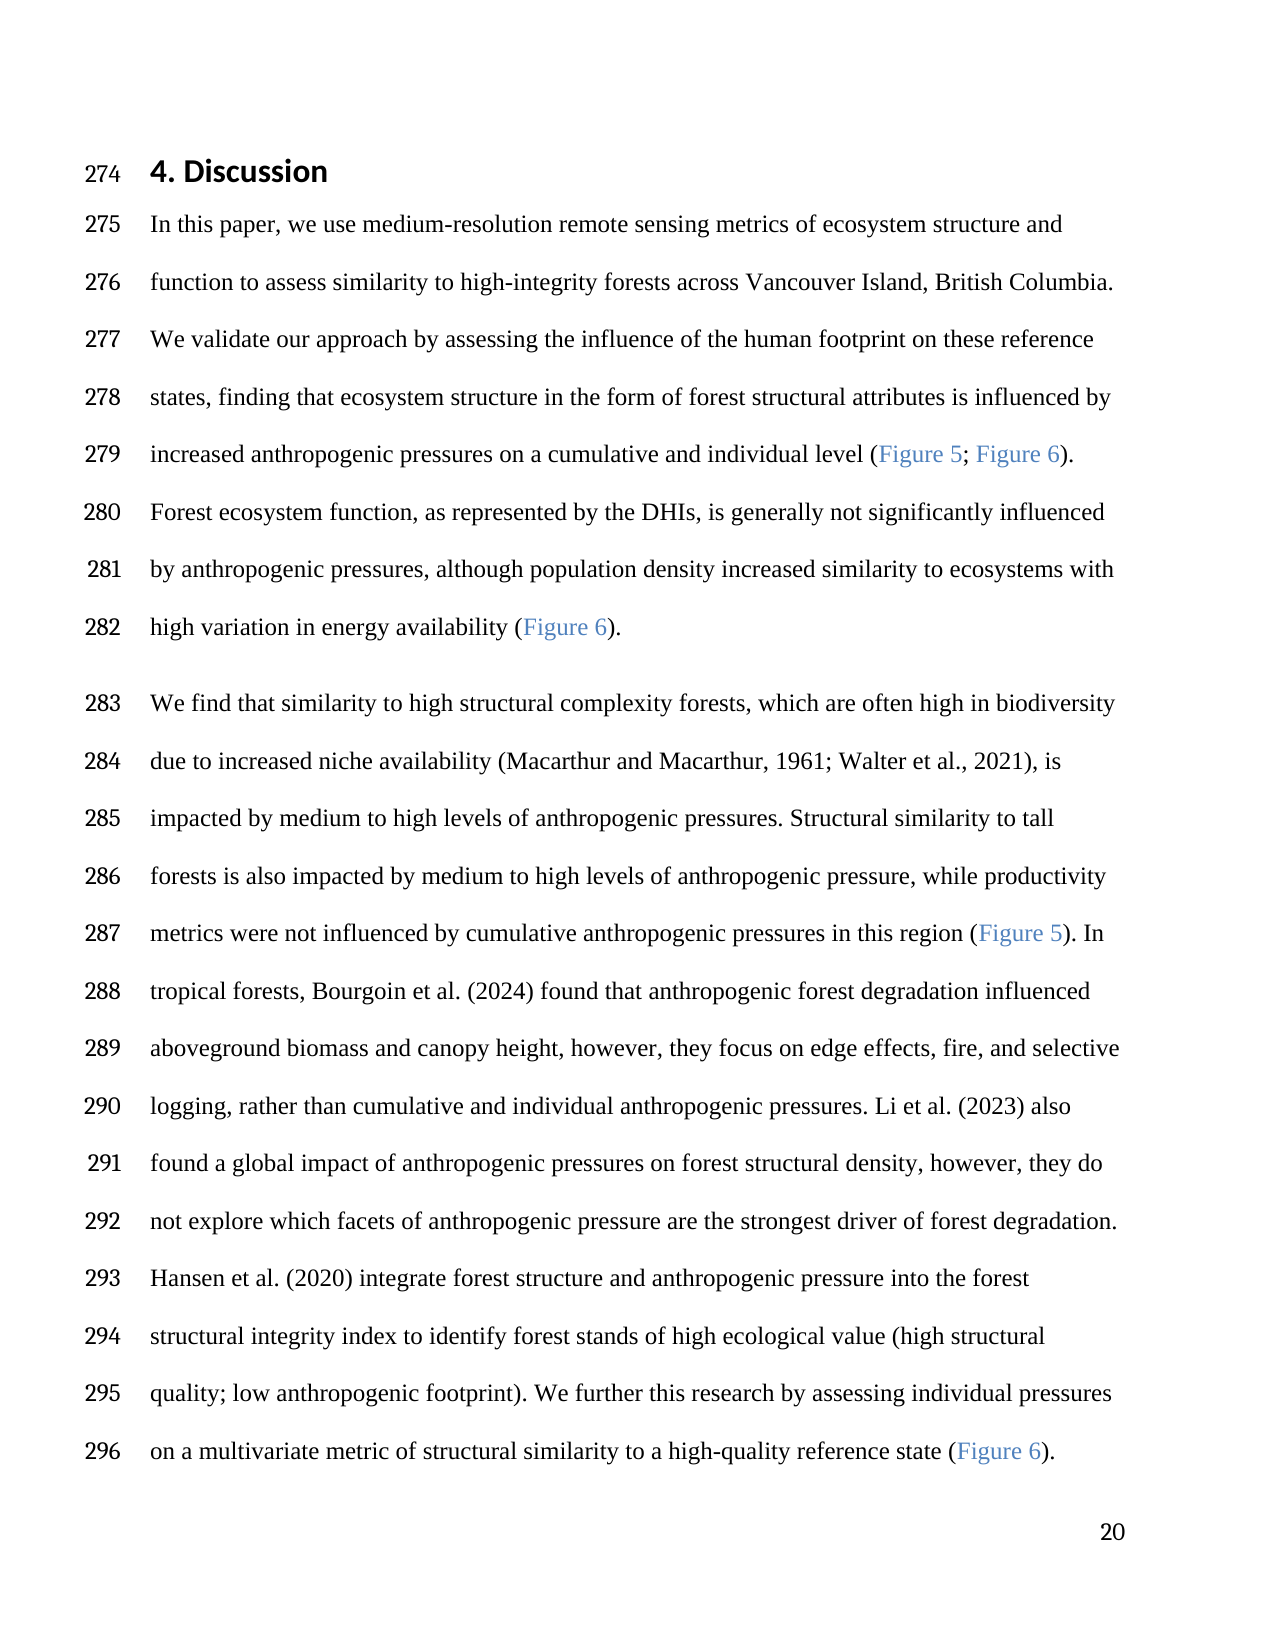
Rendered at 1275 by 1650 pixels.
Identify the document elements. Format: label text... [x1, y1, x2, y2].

subtitle 4. Discussion [150, 150, 1125, 191]
text In this paper, we use medium-resolution remote sensing metrics of ecosystem structure and function to assess similarity to high-integrity forests across Vancouver Island, British Columbia. We validate our approach by assessing the influence of the human footprint on these reference states, finding that ecosystem structure in the form of forest structural attributes is influenced by increased anthropogenic pressures on a cumulative and individual level (Figure 5; Figure 6). Forest ecosystem function, as represented by the DHIs, is generally not significantly influenced by anthropogenic pressures, although population density increased similarity to ecosystems with high variation in energy availability (Figure 6). [150, 209, 1125, 641]
text We find that similarity to high structural complexity forests, which are often high in biodiversity due to increased niche availability (Macarthur and Macarthur, 1961; Walter et al., 2021), is impacted by medium to high levels of anthropogenic pressures. Structural similarity to tall forests is also impacted by medium to high levels of anthropogenic pressure, while productivity metrics were not influenced by cumulative anthropogenic pressures in this region (Figure 5). In tropical forests, Bourgoin et al. (2024) found that anthropogenic forest degradation influenced aboveground biomass and canopy height, however, they focus on edge effects, fire, and selective logging, rather than cumulative and individual anthropogenic pressures. Li et al. (2023) also found a global impact of anthropogenic pressures on forest structural density, however, they do not explore which facets of anthropogenic pressure are the strongest driver of forest degradation. Hansen et al. (2020) integrate forest structure and anthropogenic pressure into the forest structural integrity index to identify forest stands of high ecological value (high structural quality; low anthropogenic footprint). We further this research by assessing individual pressures on a multivariate metric of structural similarity to a high-quality reference state (Figure 6). [150, 688, 1125, 1464]
